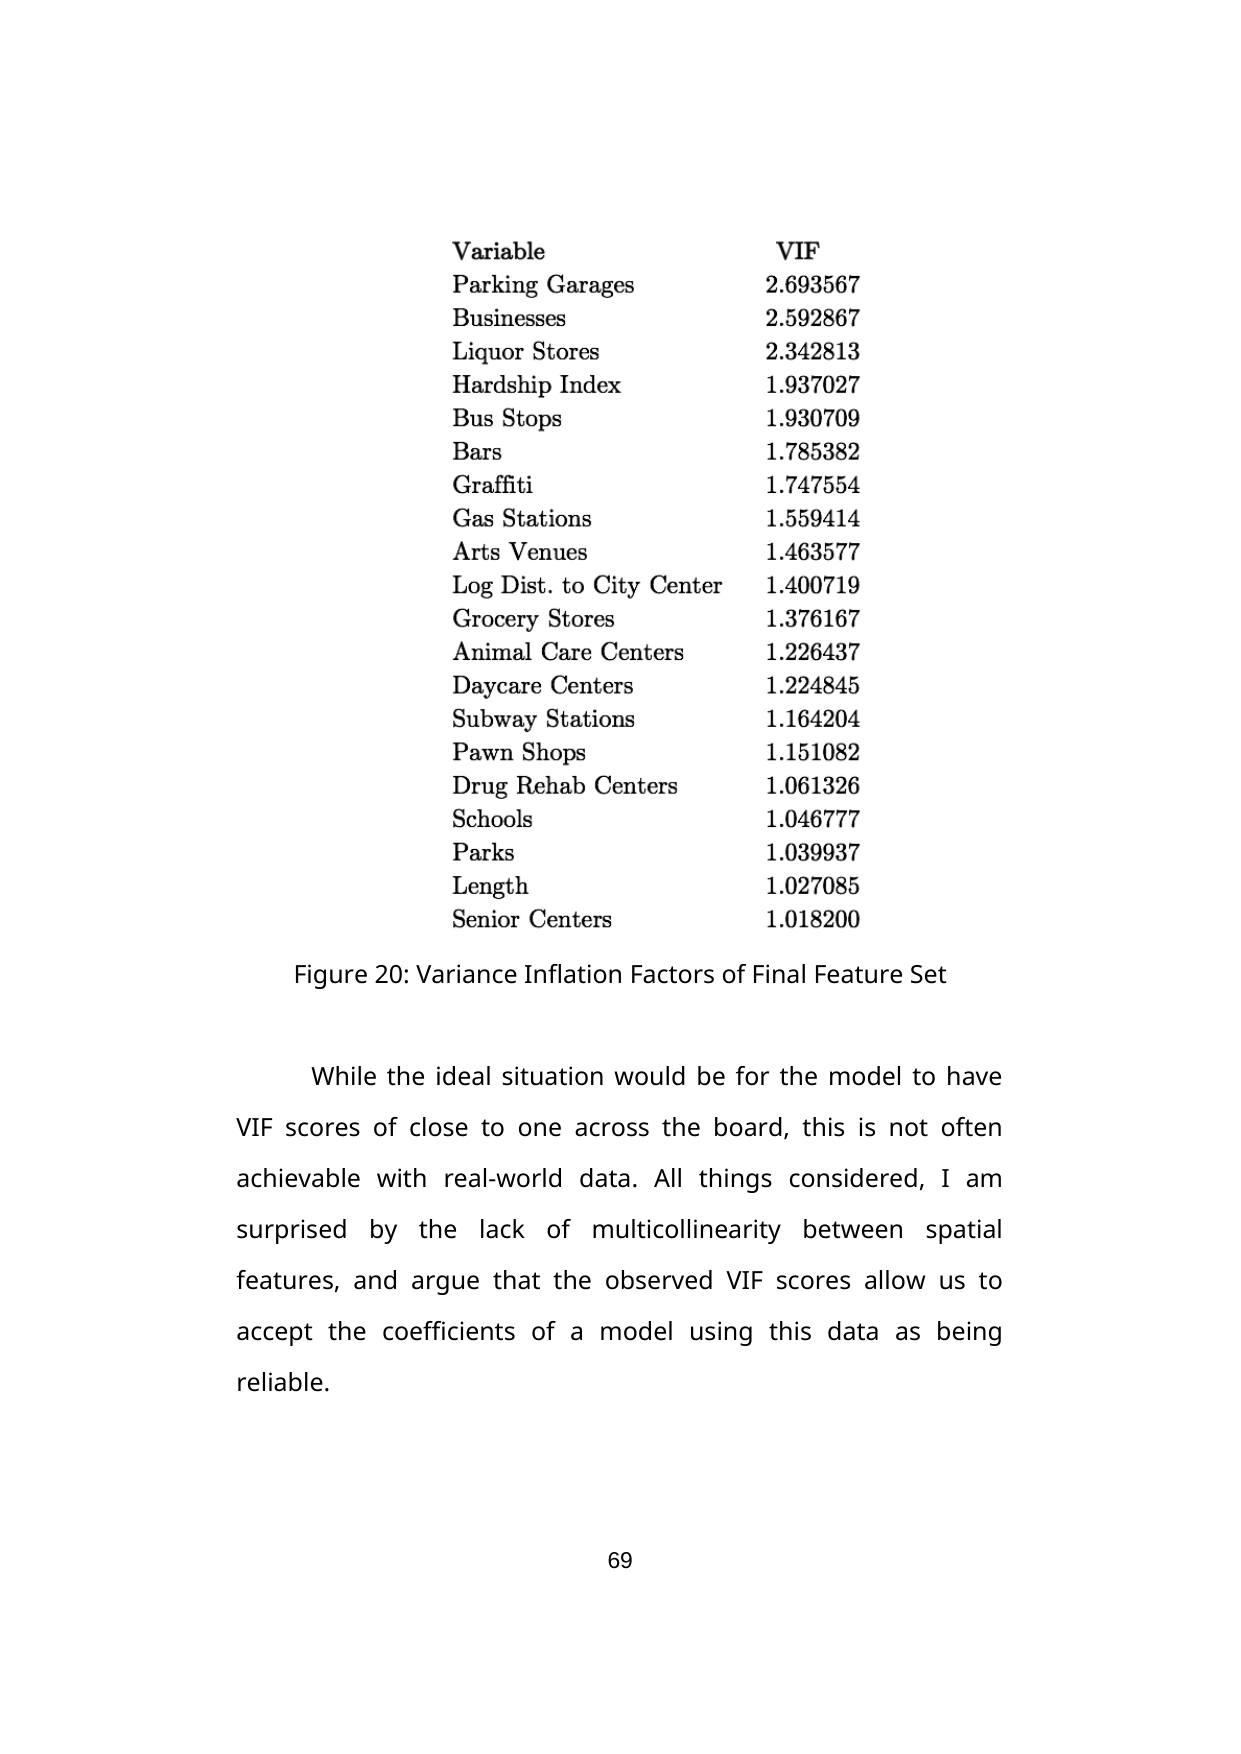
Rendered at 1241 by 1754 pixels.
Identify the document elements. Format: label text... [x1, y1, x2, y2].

text Figure 20: Variance Inflation Factors of Final Feature Set [236, 956, 1004, 990]
picture [446, 230, 870, 944]
text While the ideal situation would be for the model to have VIF scores of close to one across the board, this is not often achievable with real-world data. All things considered, I am surprised by the lack of multicollinearity between spatial features, and argue that the observed VIF scores allow us to accept the coefficients of a model using this data as being reliable. [236, 1058, 1004, 1399]
